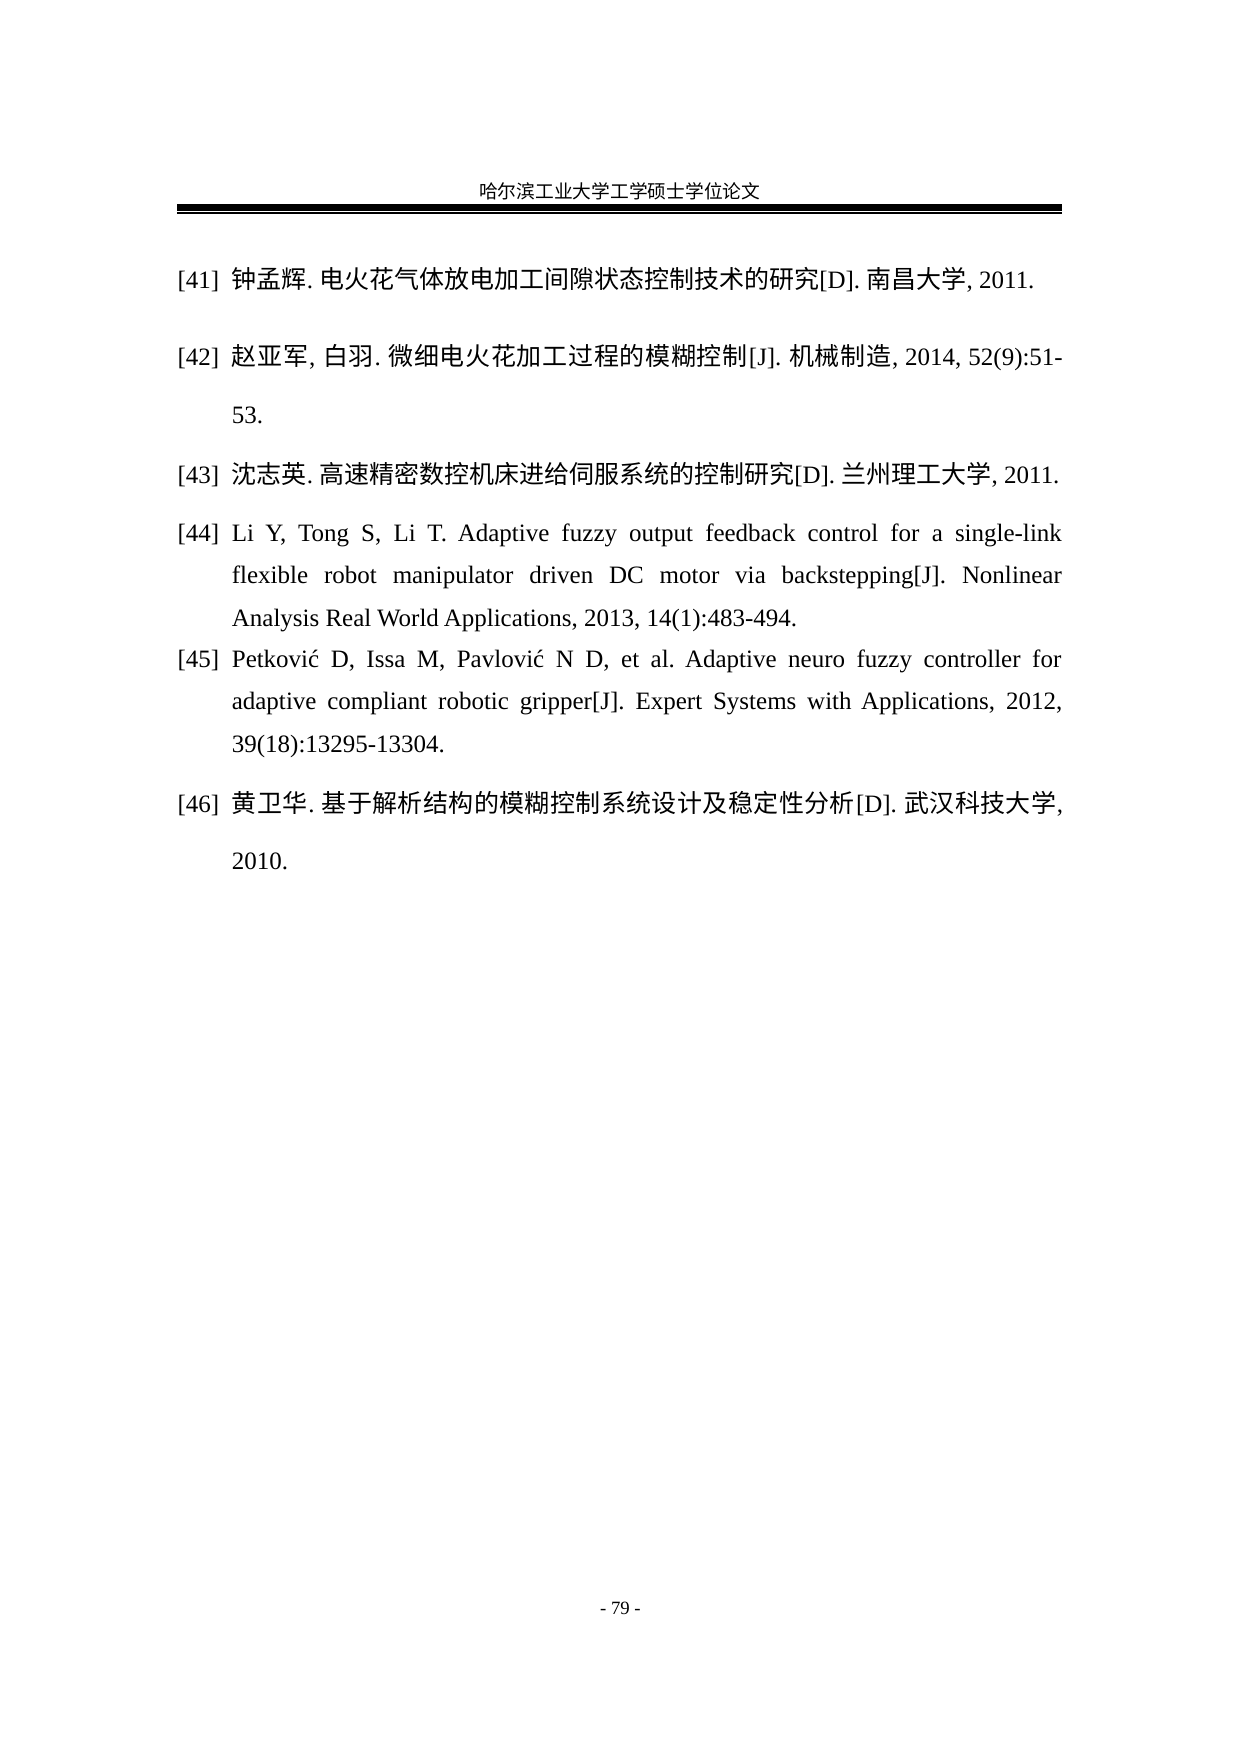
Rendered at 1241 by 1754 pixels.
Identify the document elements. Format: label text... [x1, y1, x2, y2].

list Li Y, Tong S, Li T. Adaptive fuzzy output feedback control for a single-link flexible robot manipulator driven DC motor via backstepping[J]. Nonlinear Analysis Real World Applications, 2013, 14(1):483-494. [177, 515, 1063, 634]
list 钟孟辉. 电火花气体放电加工间隙状态控制技术的研究[D]. 南昌大学, 2011. [177, 244, 1063, 312]
list 赵亚军, 白羽. 微细电火花加工过程的模糊控制[J]. 机械制造, 2014, 52(9):51-53. [177, 321, 1063, 431]
list 黄卫华. 基于解析结构的模糊控制系统设计及稳定性分析[D]. 武汉科技大学, 2010. [177, 767, 1063, 877]
list Petković D, Issa M, Pavlović N D, et al. Adaptive neuro fuzzy controller for adaptive compliant robotic gripper[J]. Expert Systems with Applications, 2012, 39(18):13295-13304. [177, 641, 1063, 760]
list 沈志英. 高速精密数控机床进给伺服系统的控制研究[D]. 兰州理工大学, 2011. [177, 438, 1063, 506]
